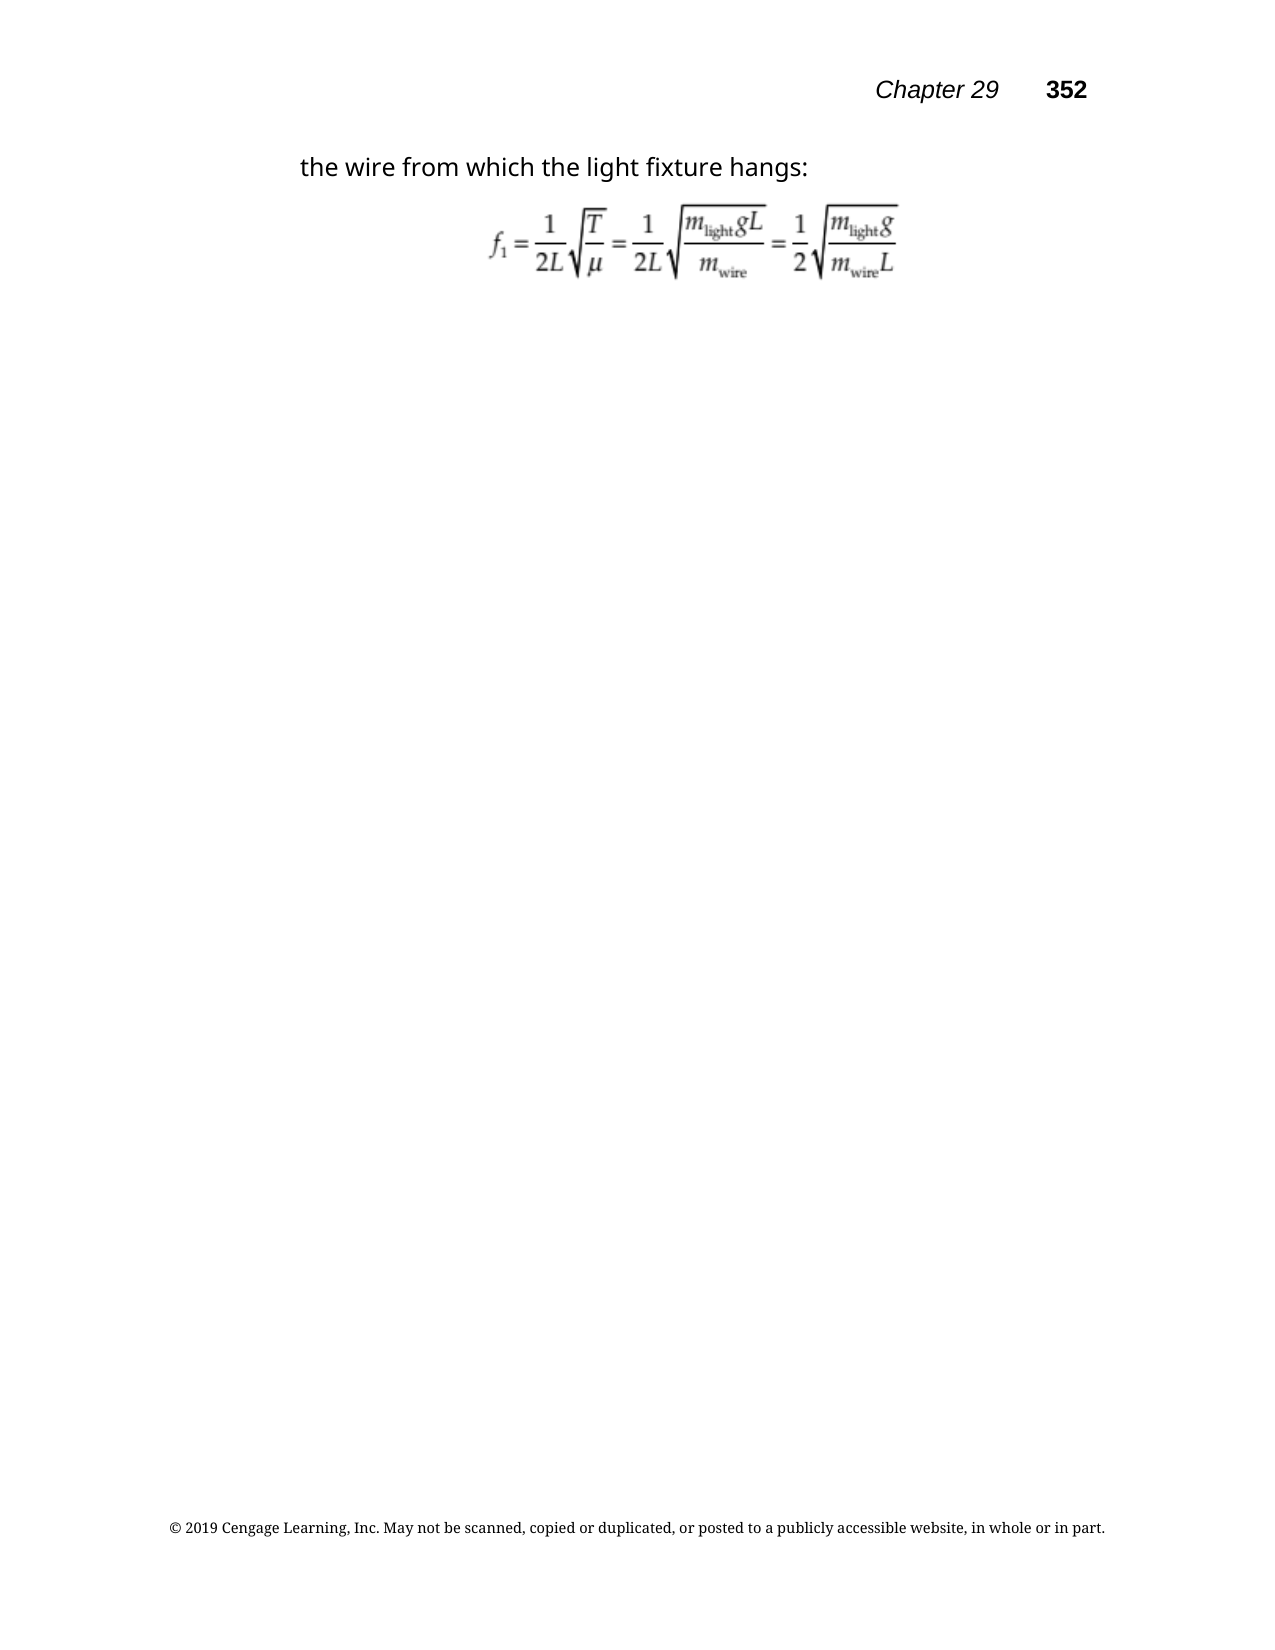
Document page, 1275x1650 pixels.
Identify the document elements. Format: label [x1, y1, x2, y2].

text [300, 150, 1087, 184]
